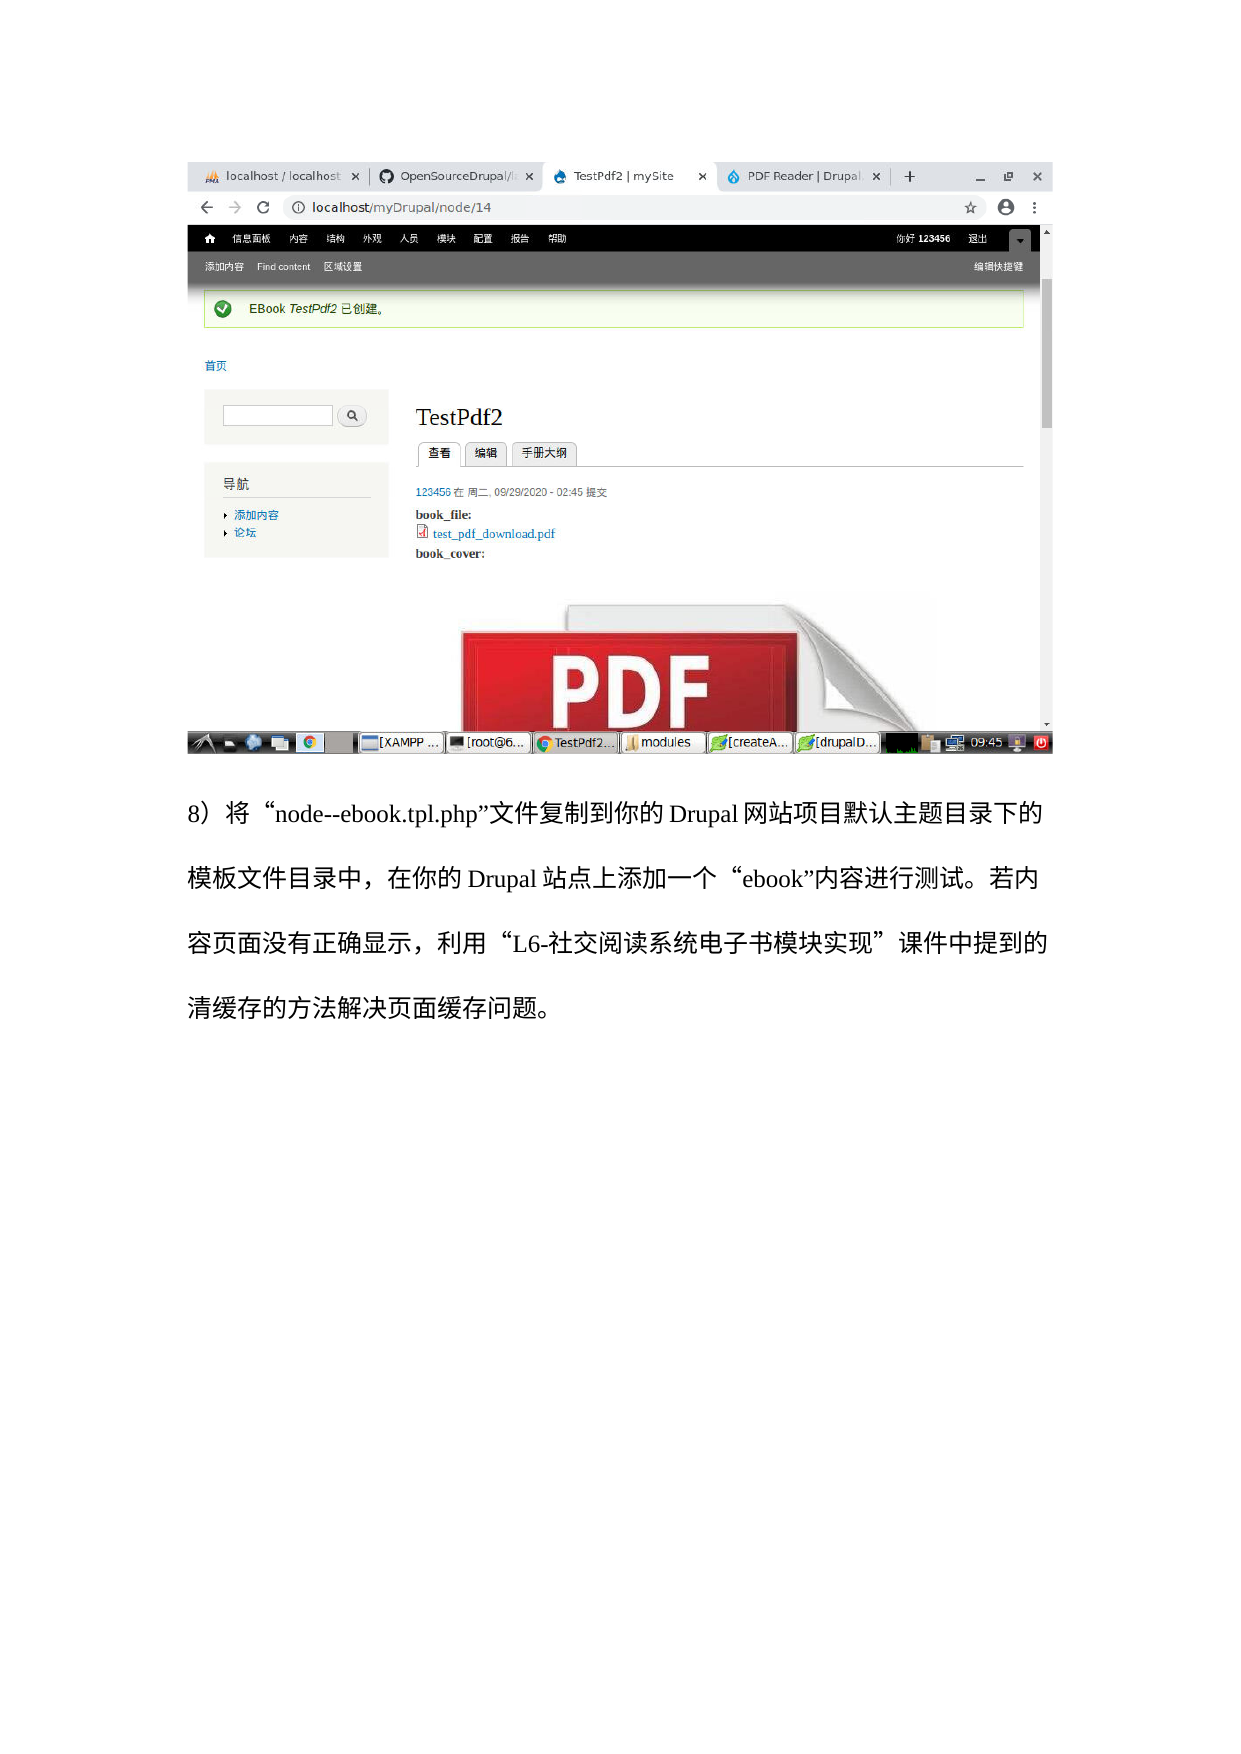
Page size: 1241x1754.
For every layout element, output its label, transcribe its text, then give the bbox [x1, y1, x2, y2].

text 8）将“node--ebook.tpl.php”文件复制到你的Drupal网站项目默认主题目录下的模板文件目录中，在你的Drupal站点上添加一个“ebook”内容进行测试。若内容页面没有正确显示，利用“L6-社交阅读系统电子书模块实现”课件中提到的清缓存的方法解决页面缓存问题。 [187, 779, 1053, 1039]
picture [187, 162, 1053, 754]
